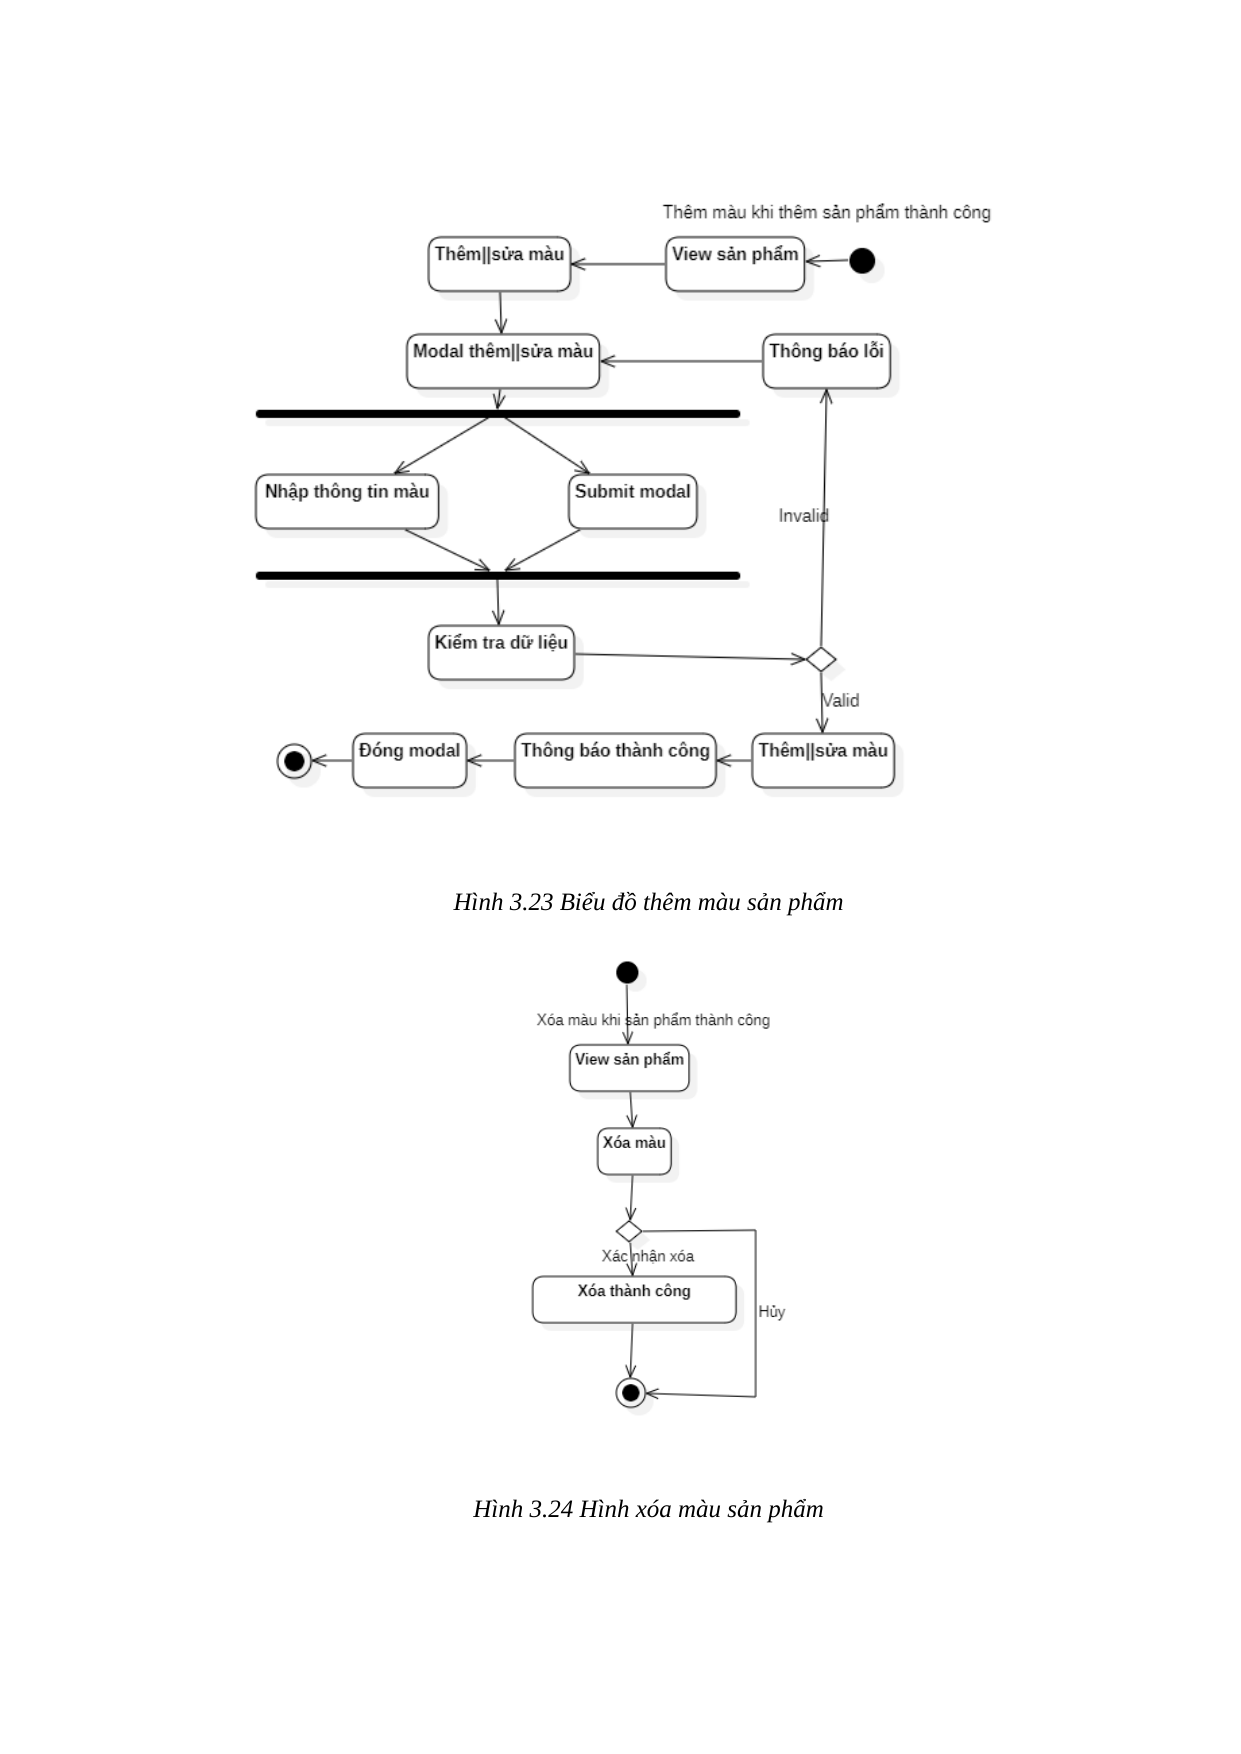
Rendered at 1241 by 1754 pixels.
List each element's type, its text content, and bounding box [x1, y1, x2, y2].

text Hình . Hình xóa màu sản phẩm [177, 1494, 1122, 1523]
picture [190, 147, 1109, 870]
picture [462, 928, 837, 1478]
text Hình . Biểu đồ thêm màu sản phẩm [177, 887, 1122, 916]
